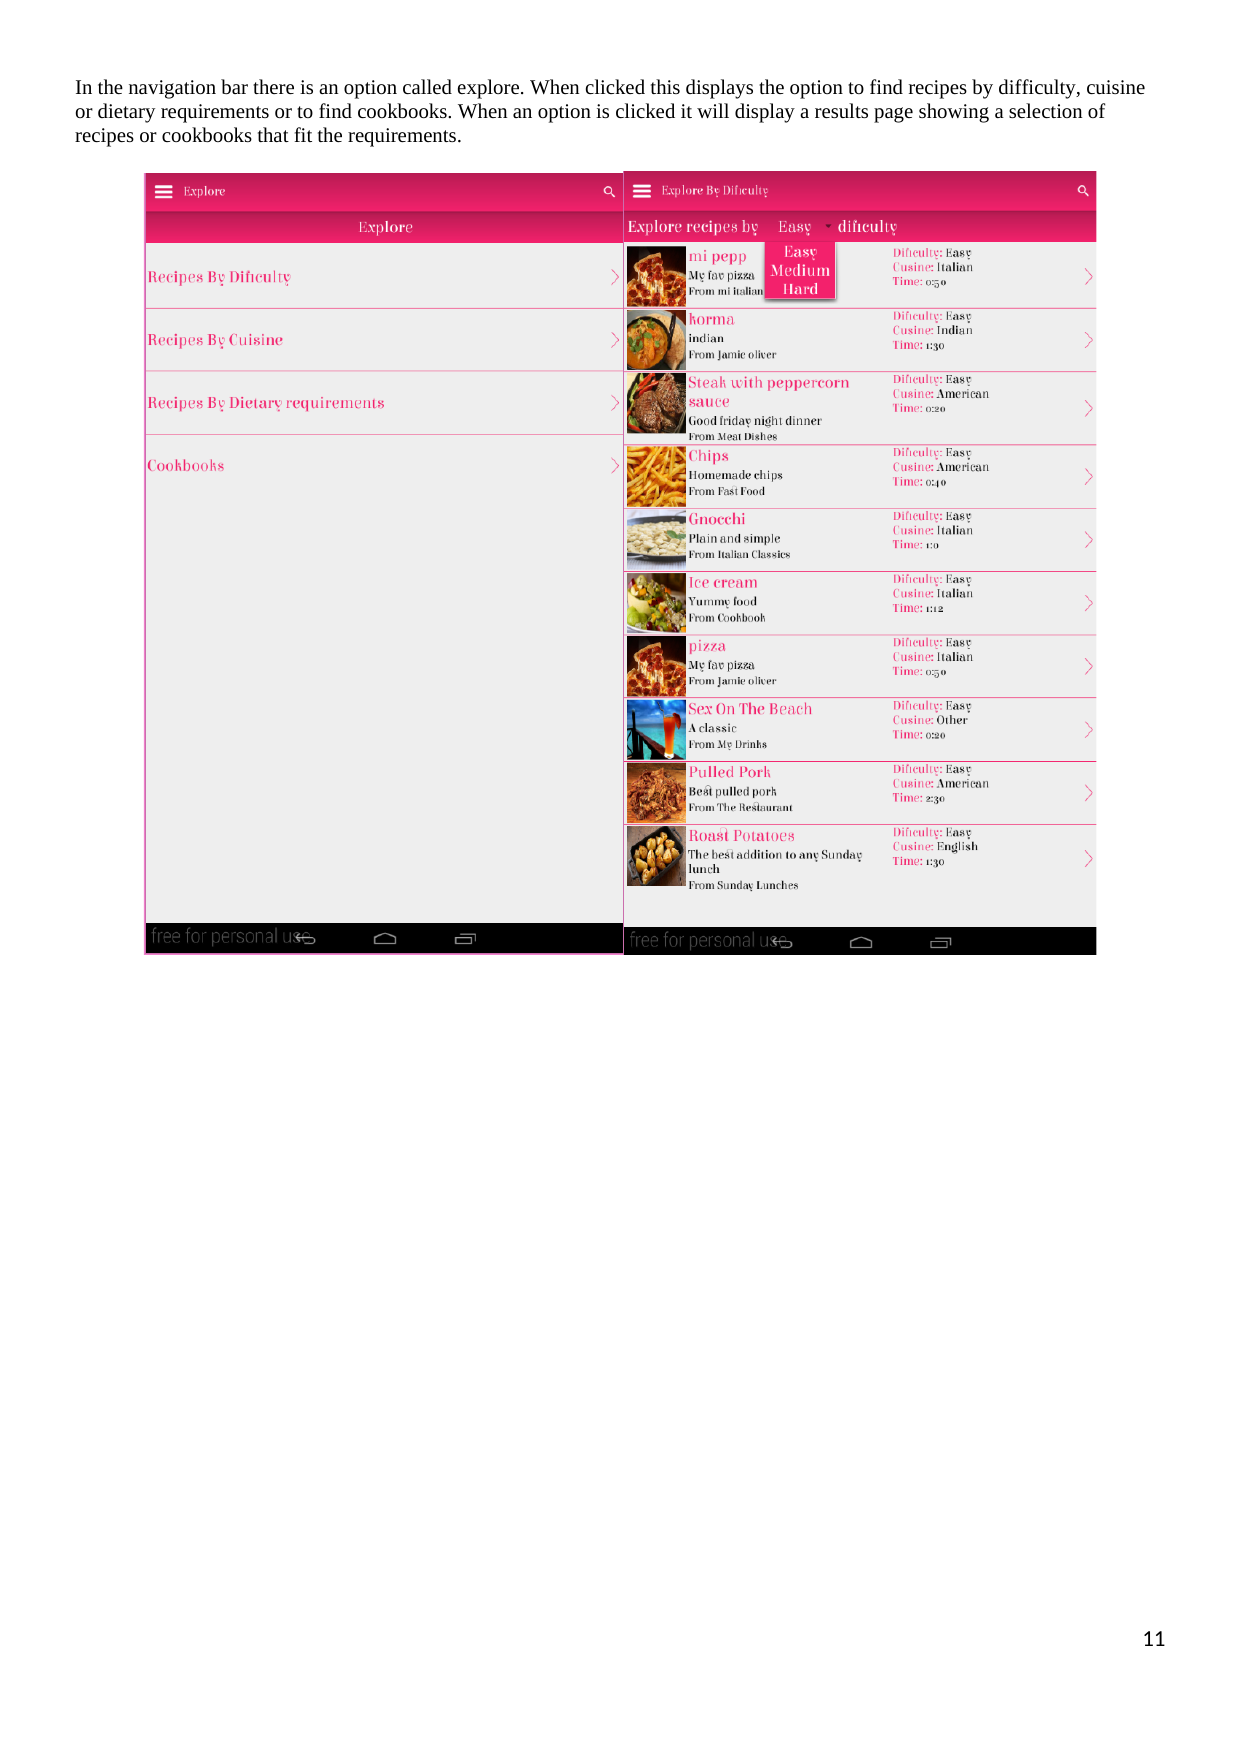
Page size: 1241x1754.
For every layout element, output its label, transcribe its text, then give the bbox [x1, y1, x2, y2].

picture [143, 171, 1097, 955]
text In the navigation bar there is an option called explore. When clicked this displays the option to find recipes by difficulty, cuisine or dietary requirements or to find cookbooks. When an option is clicked it will display a results page showing a selection of recipes or cookbooks that fit the requirements. [75, 75, 1165, 147]
